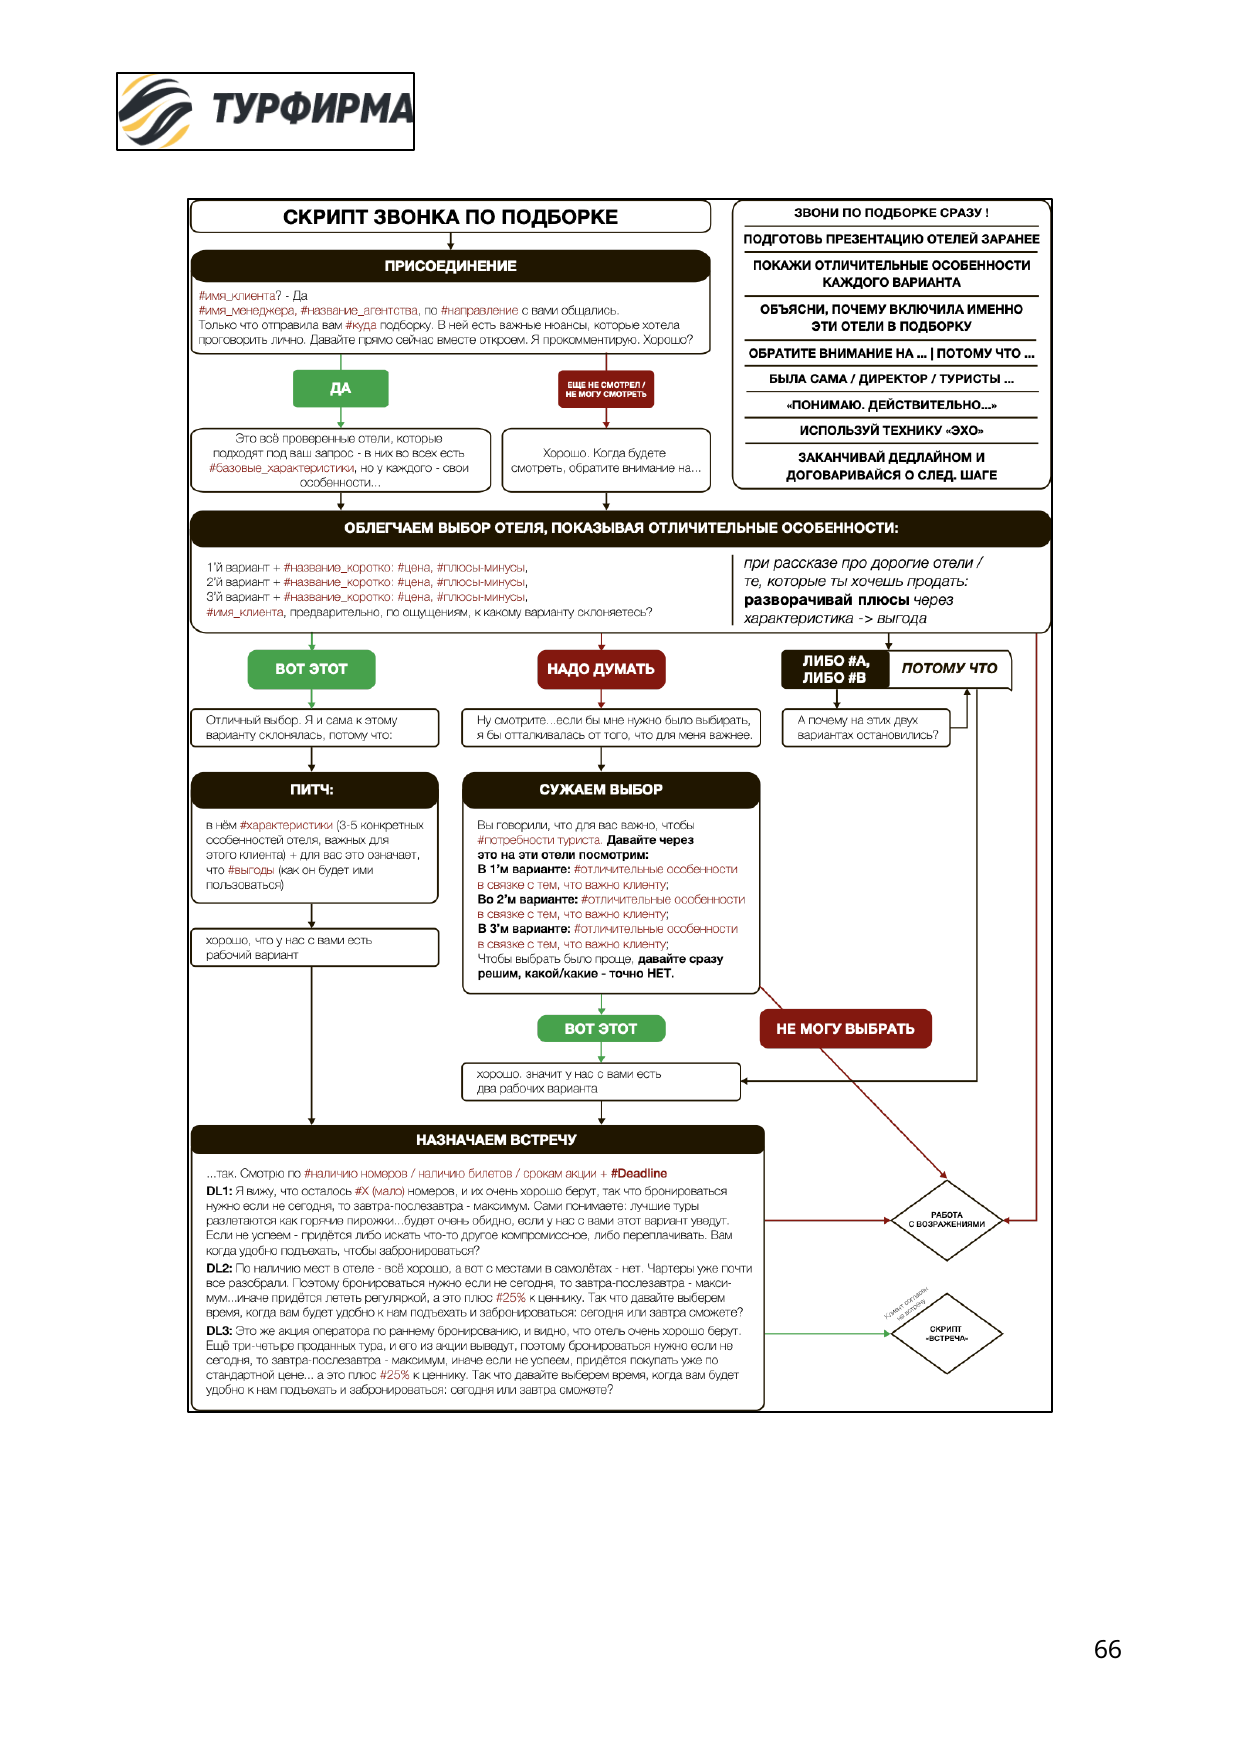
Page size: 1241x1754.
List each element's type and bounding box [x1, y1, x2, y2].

picture [189, 200, 1051, 1411]
picture [118, 74, 413, 149]
